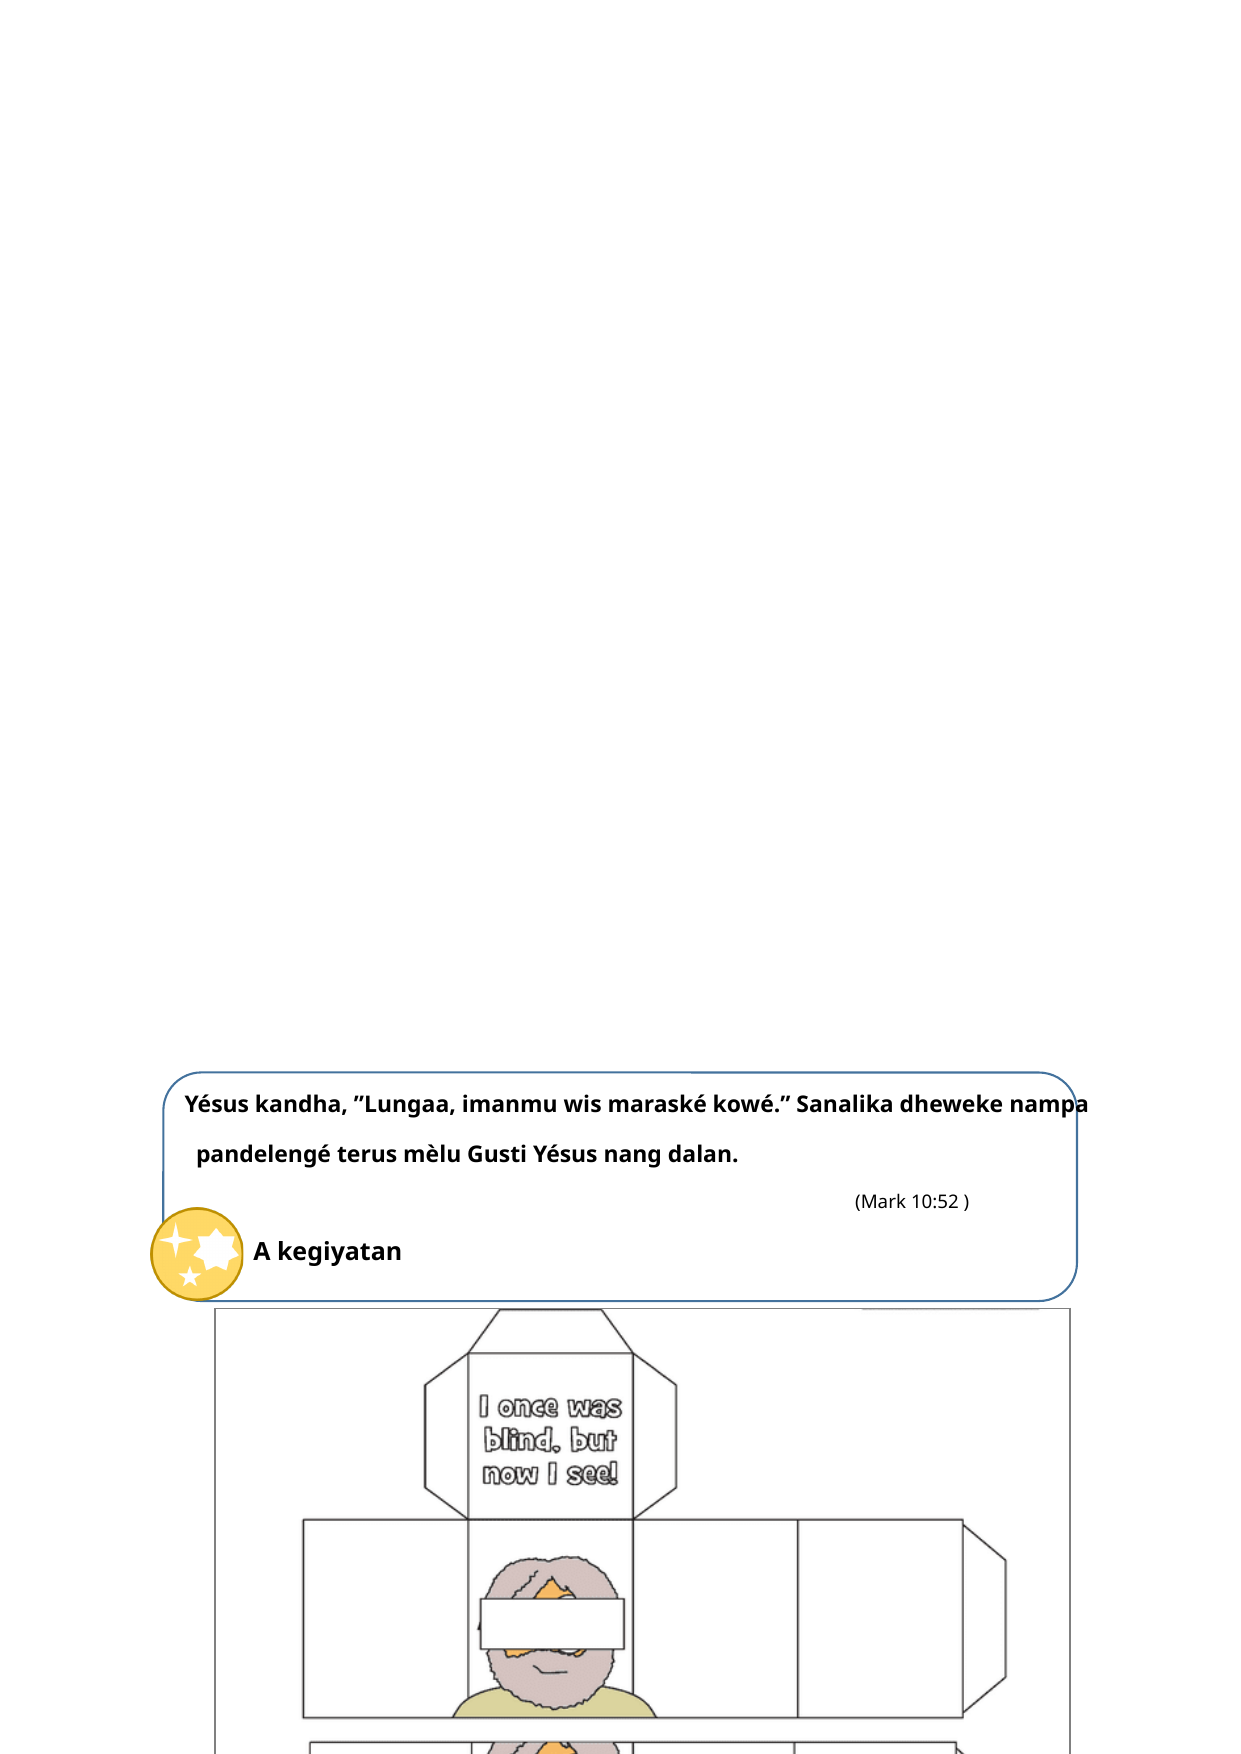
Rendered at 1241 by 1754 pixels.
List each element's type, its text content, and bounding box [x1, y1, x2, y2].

text pandelengé terus mèlu Gusti Yésus nang dalan. [150, 1138, 1090, 1169]
picture [216, 1309, 1069, 1754]
text (Mark 10:52 ) [150, 1188, 1090, 1214]
text A kegiyatan [244, 1233, 1090, 1267]
text Yésus kandha, ”Lungaa, imanmu wis maraské kowé.” Sanalika dheweke nampa [150, 1088, 1090, 1119]
picture [150, 1207, 244, 1301]
